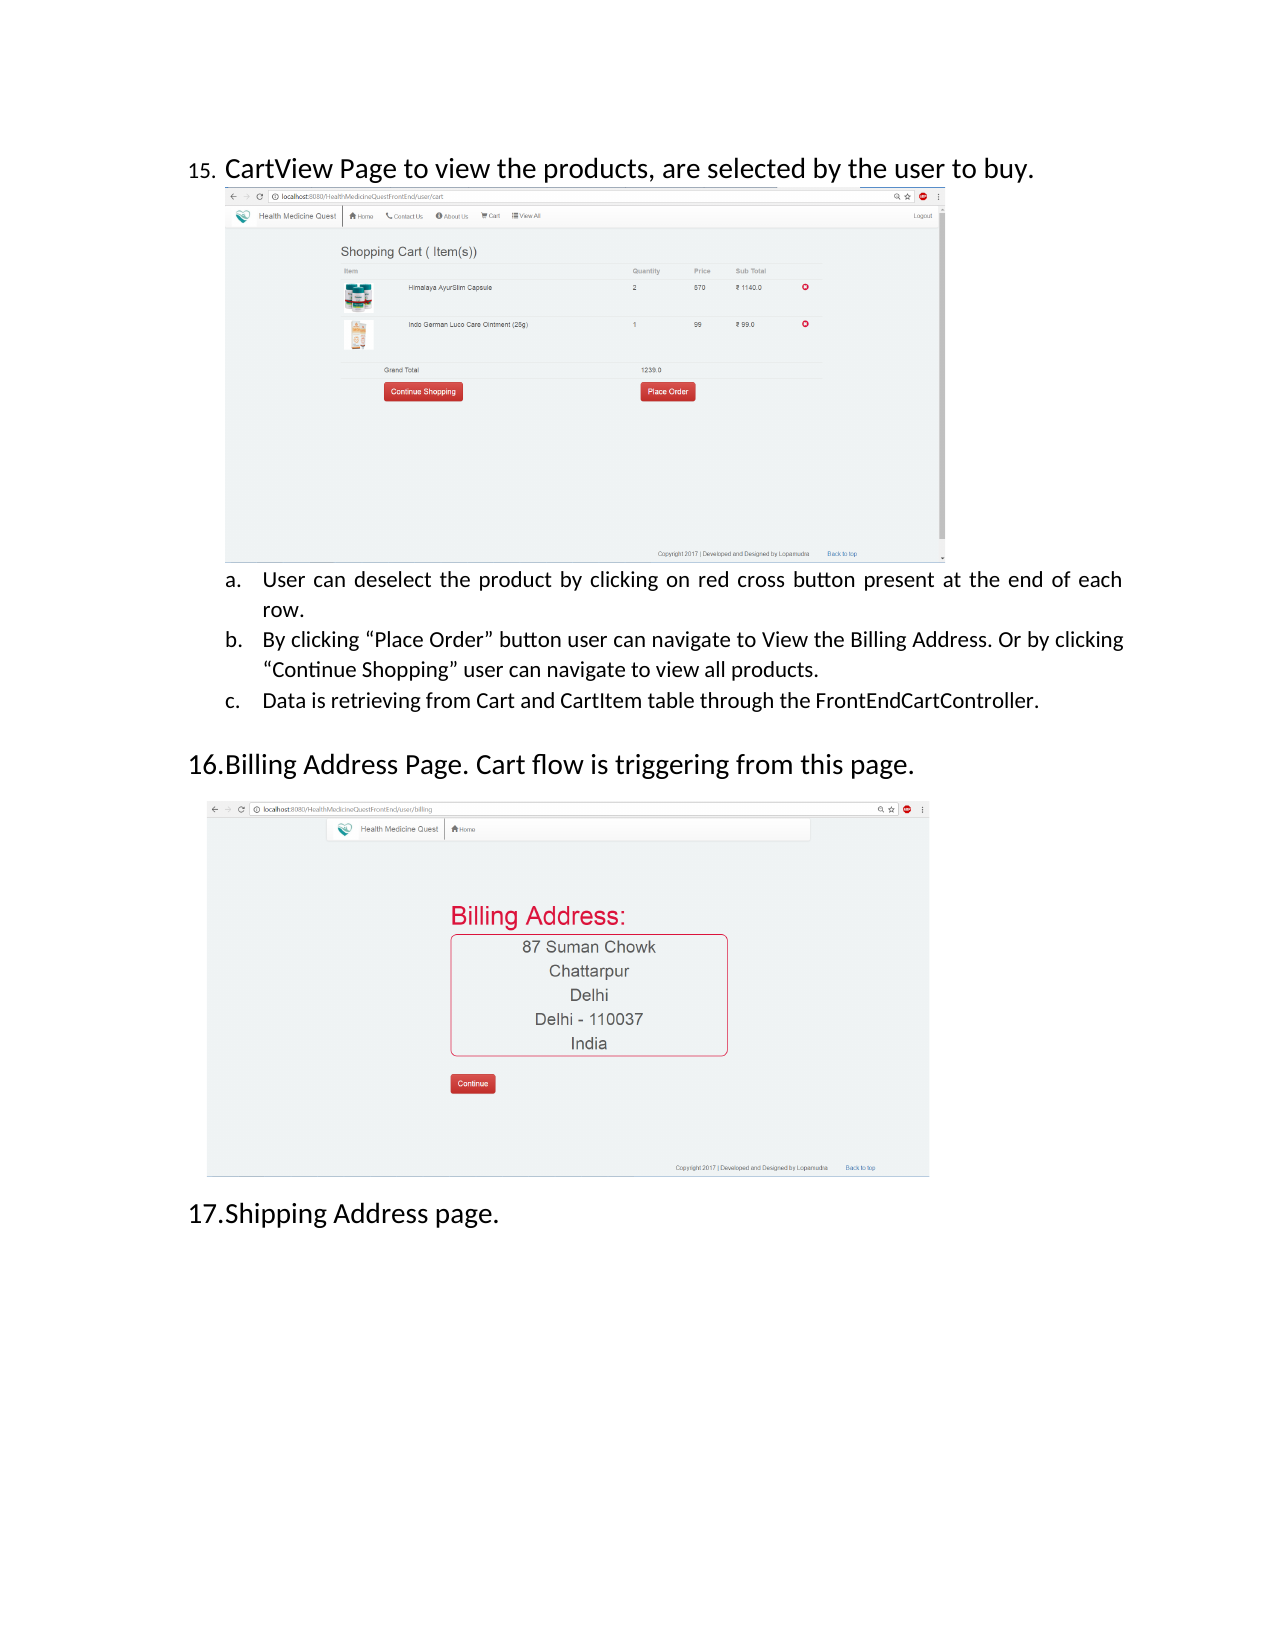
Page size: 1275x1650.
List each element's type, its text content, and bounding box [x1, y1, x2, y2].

list Billing Address Page. Cart flow is triggering from this page. [187, 746, 1125, 782]
list Data is retrieving from Cart and CartItem table through the FrontEndCartController. [225, 686, 1125, 714]
list User can deselect the product by clicking on red cross button present at the end of each row. [225, 565, 1125, 623]
picture [225, 187, 946, 563]
list By clicking “Place Order” button user can navigate to View the Billing Address. Or by clicking “Continue Shopping” user can navigate to view all products. [225, 625, 1125, 684]
picture [206, 801, 930, 1177]
list Shipping Address page. [187, 1195, 1125, 1231]
